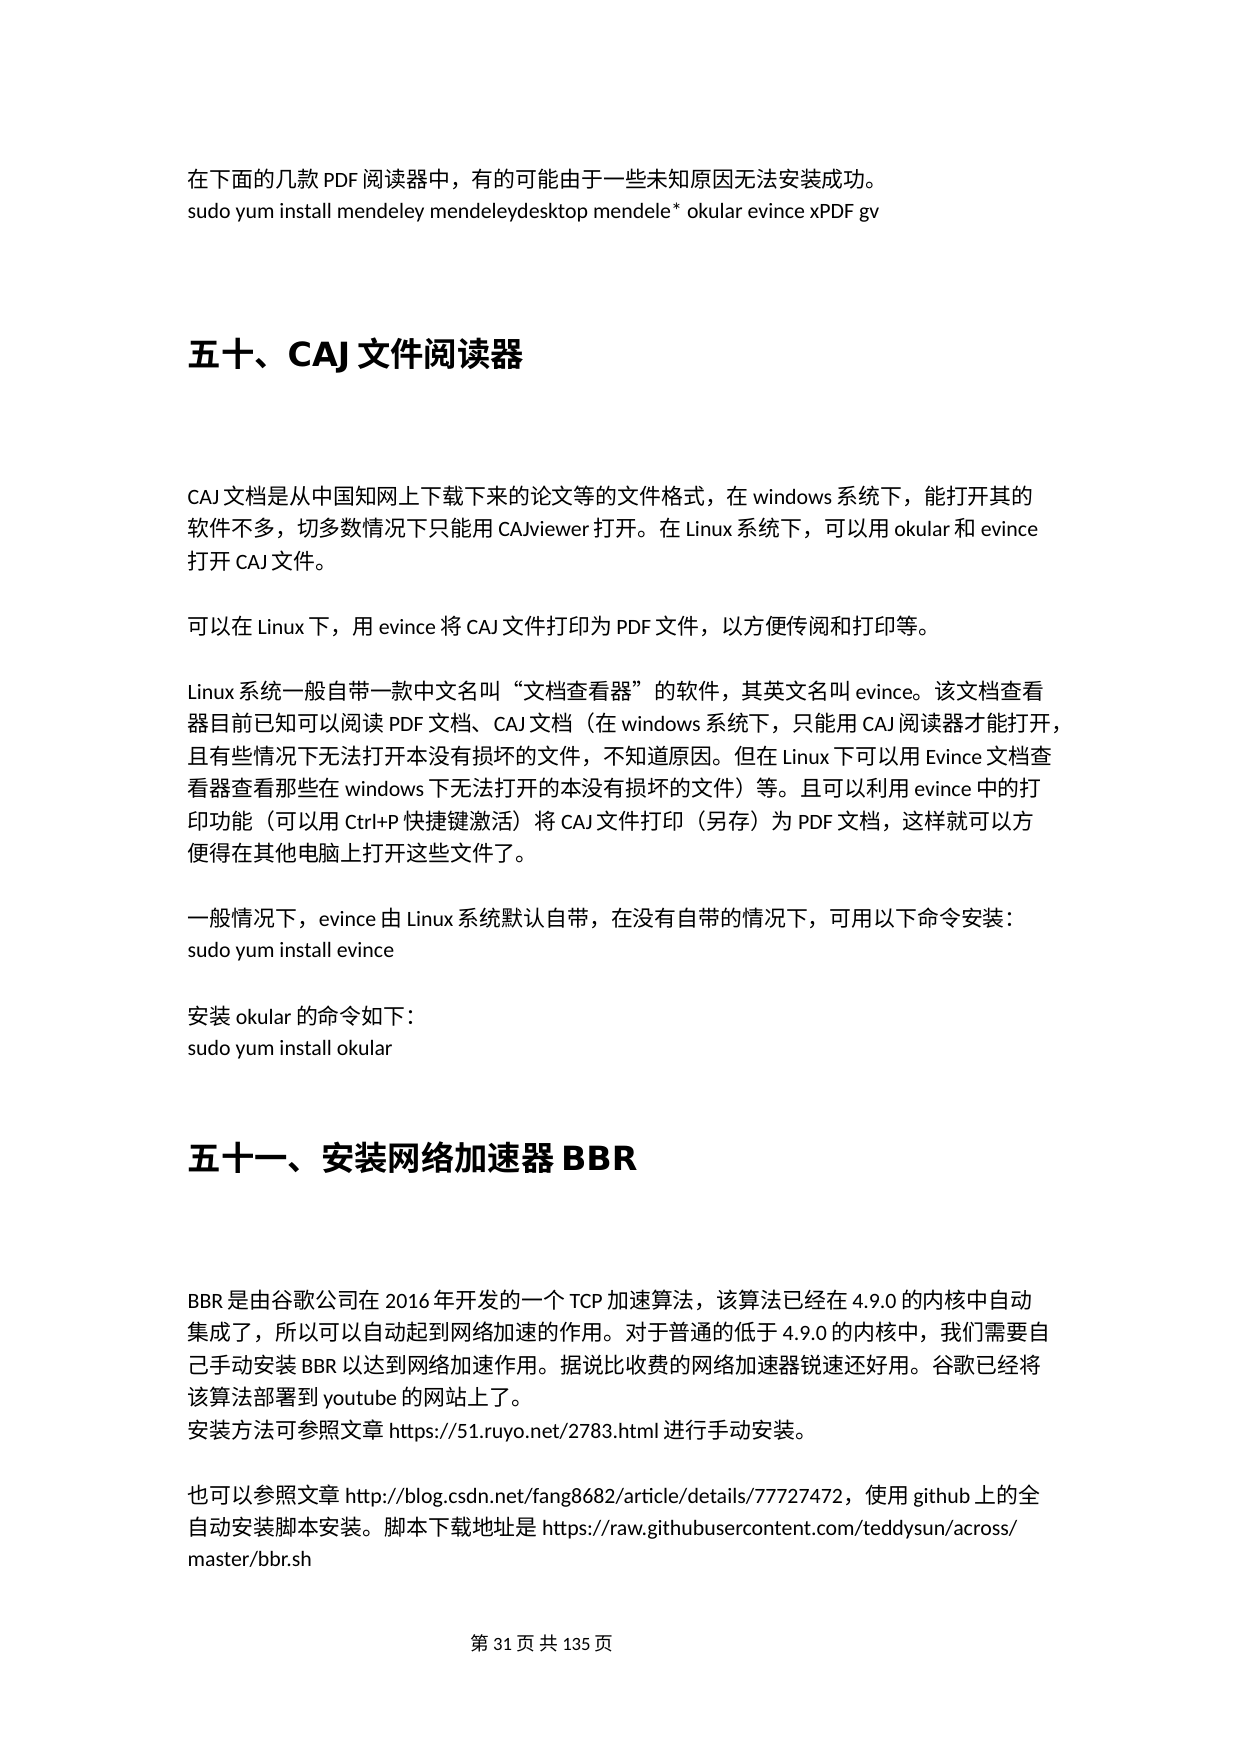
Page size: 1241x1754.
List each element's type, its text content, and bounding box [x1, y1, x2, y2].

text 安装okular的命令如下： [187, 998, 1053, 1031]
subtitle 五十一、安装网络加速器BBR [187, 1123, 1053, 1188]
text CAJ文档是从中国知网上下载下来的论文等的文件格式，在windows系统下，能打开其的软件不多，切多数情况下只能用CAJviewer打开。在Linux系统下，可以用okular和evince打开CAJ文件。 [187, 478, 1053, 576]
text 也可以参照文章http://blog.csdn.net/fang8682/article/details/77727472，使用github上的全自动安装脚本安装。脚本下载地址是https://raw.githubusercontent.com/teddysun/across/master/bbr.sh [187, 1477, 1053, 1575]
text sudo yum install evince [187, 933, 1053, 966]
text 一般情况下，evince由Linux系统默认自带，在没有自带的情况下，可用以下命令安装： [187, 901, 1053, 933]
subtitle 五十、CAJ文件阅读器 [187, 319, 1053, 384]
text 安装方法可参照文章https://51.ruyo.net/2783.html进行手动安装。 [187, 1412, 1053, 1445]
text 在下面的几款PDF阅读器中，有的可能由于一些未知原因无法安装成功。 [187, 162, 1053, 194]
text sudo yum install okular [187, 1031, 1053, 1063]
text 可以在Linux下，用evince将CAJ文件打印为PDF文件，以方便传阅和打印等。 [187, 608, 1053, 641]
text sudo yum install mendeley mendeleydesktop mendele* okular evince xPDF gv [187, 194, 1053, 227]
text Linux系统一般自带一款中文名叫“文档查看器”的软件，其英文名叫evince。该文档查看器目前已知可以阅读PDF文档、CAJ文档（在windows系统下，只能用CAJ阅读器才能打开，且有些情况下无法打开本没有损坏的文件，不知道原因。但在Linux下可以用Evince文档查看器查看那些在windows下无法打开的本没有损坏的文件）等。且可以利用evince中的打印功能（可以用Ctrl+P快捷键激活）将CAJ文件打印（另存）为PDF文档，这样就可以方便得在其他电脑上打开这些文件了。 [187, 673, 1053, 868]
text BBR是由谷歌公司在2016年开发的一个TCP加速算法，该算法已经在4.9.0的内核中自动集成了，所以可以自动起到网络加速的作用。对于普通的低于4.9.0的内核中，我们需要自己手动安装BBR以达到网络加速作用。据说比收费的网络加速器锐速还好用。谷歌已经将该算法部署到youtube的网站上了。 [187, 1282, 1053, 1412]
